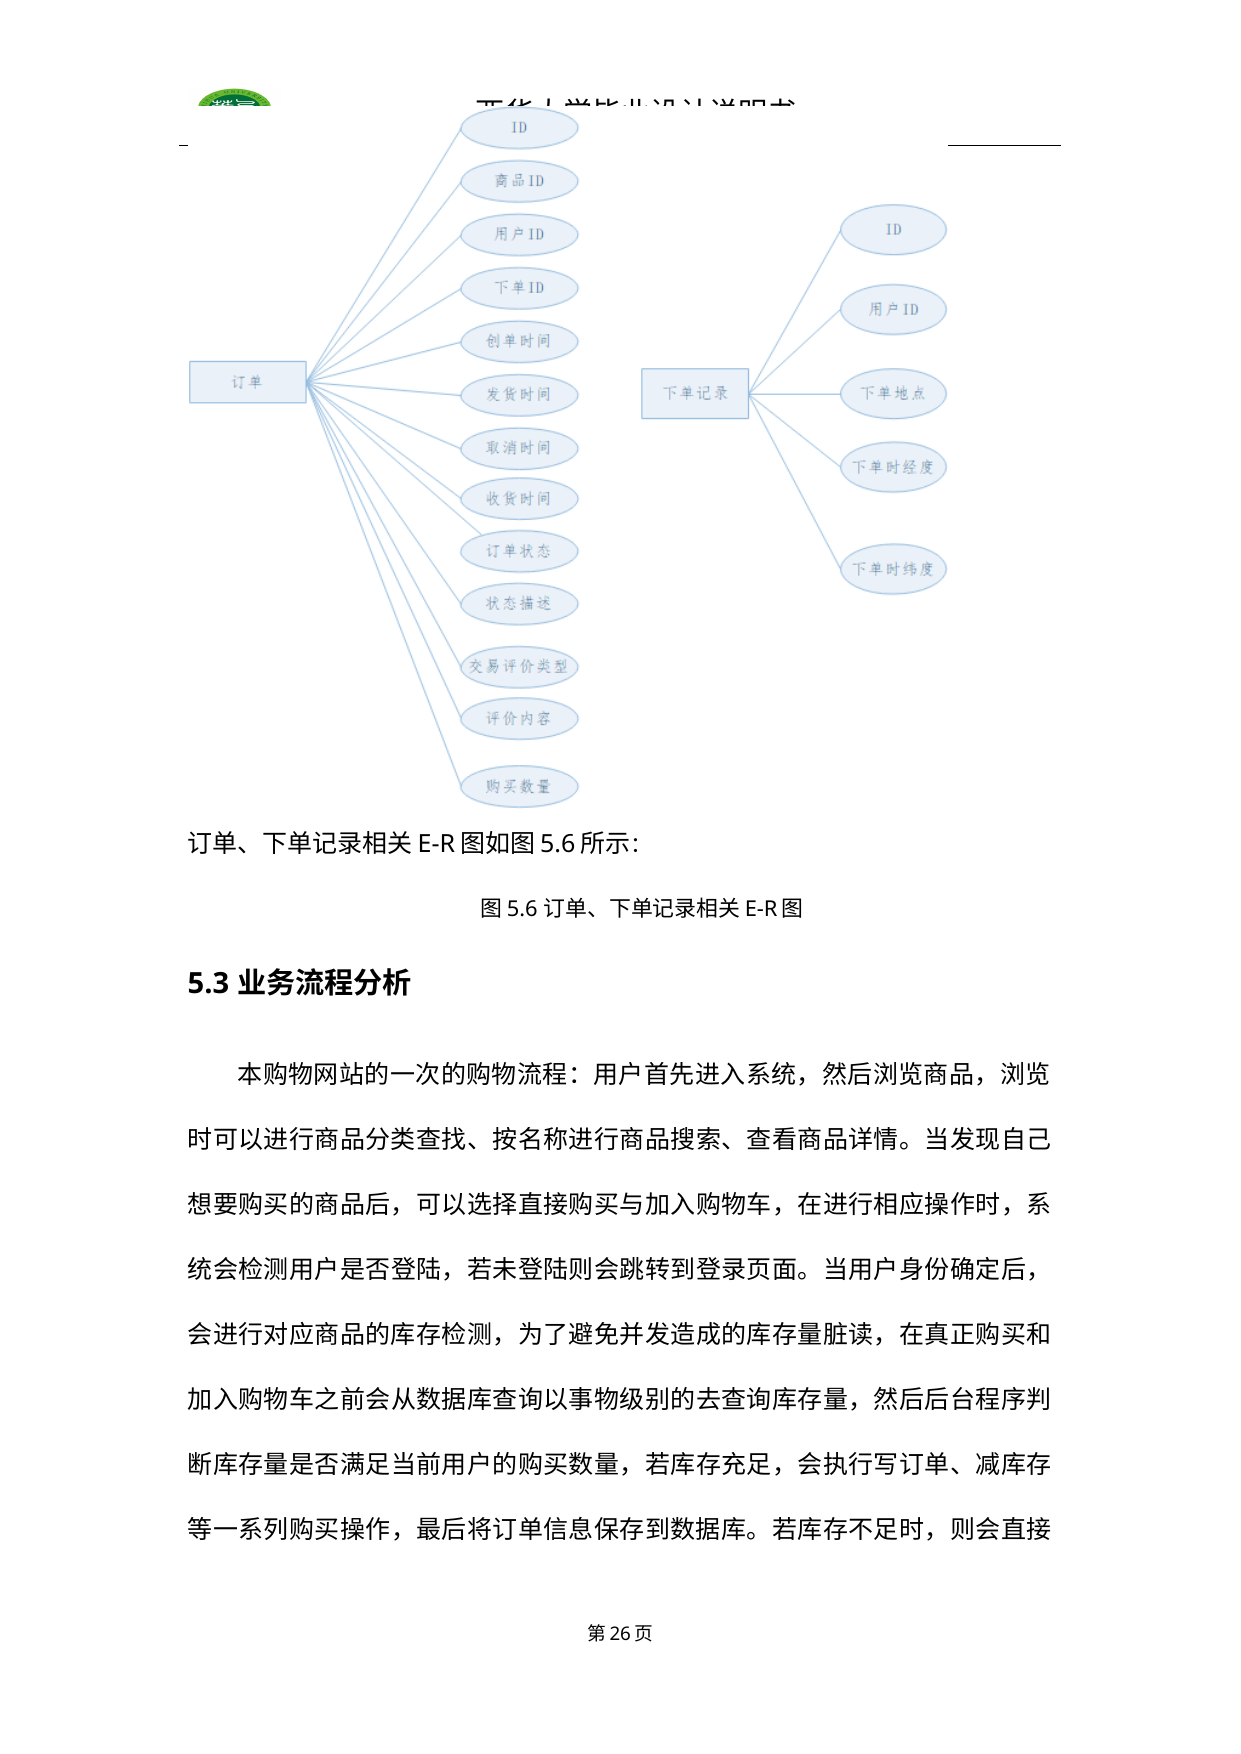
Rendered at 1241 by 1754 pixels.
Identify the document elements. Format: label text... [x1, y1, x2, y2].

title 5.3 业务流程分析 [187, 948, 1053, 1013]
picture [187, 88, 948, 809]
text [187, 1040, 1053, 1560]
text 图5.6 订单、下单记录相关E-R图 [187, 891, 1053, 923]
